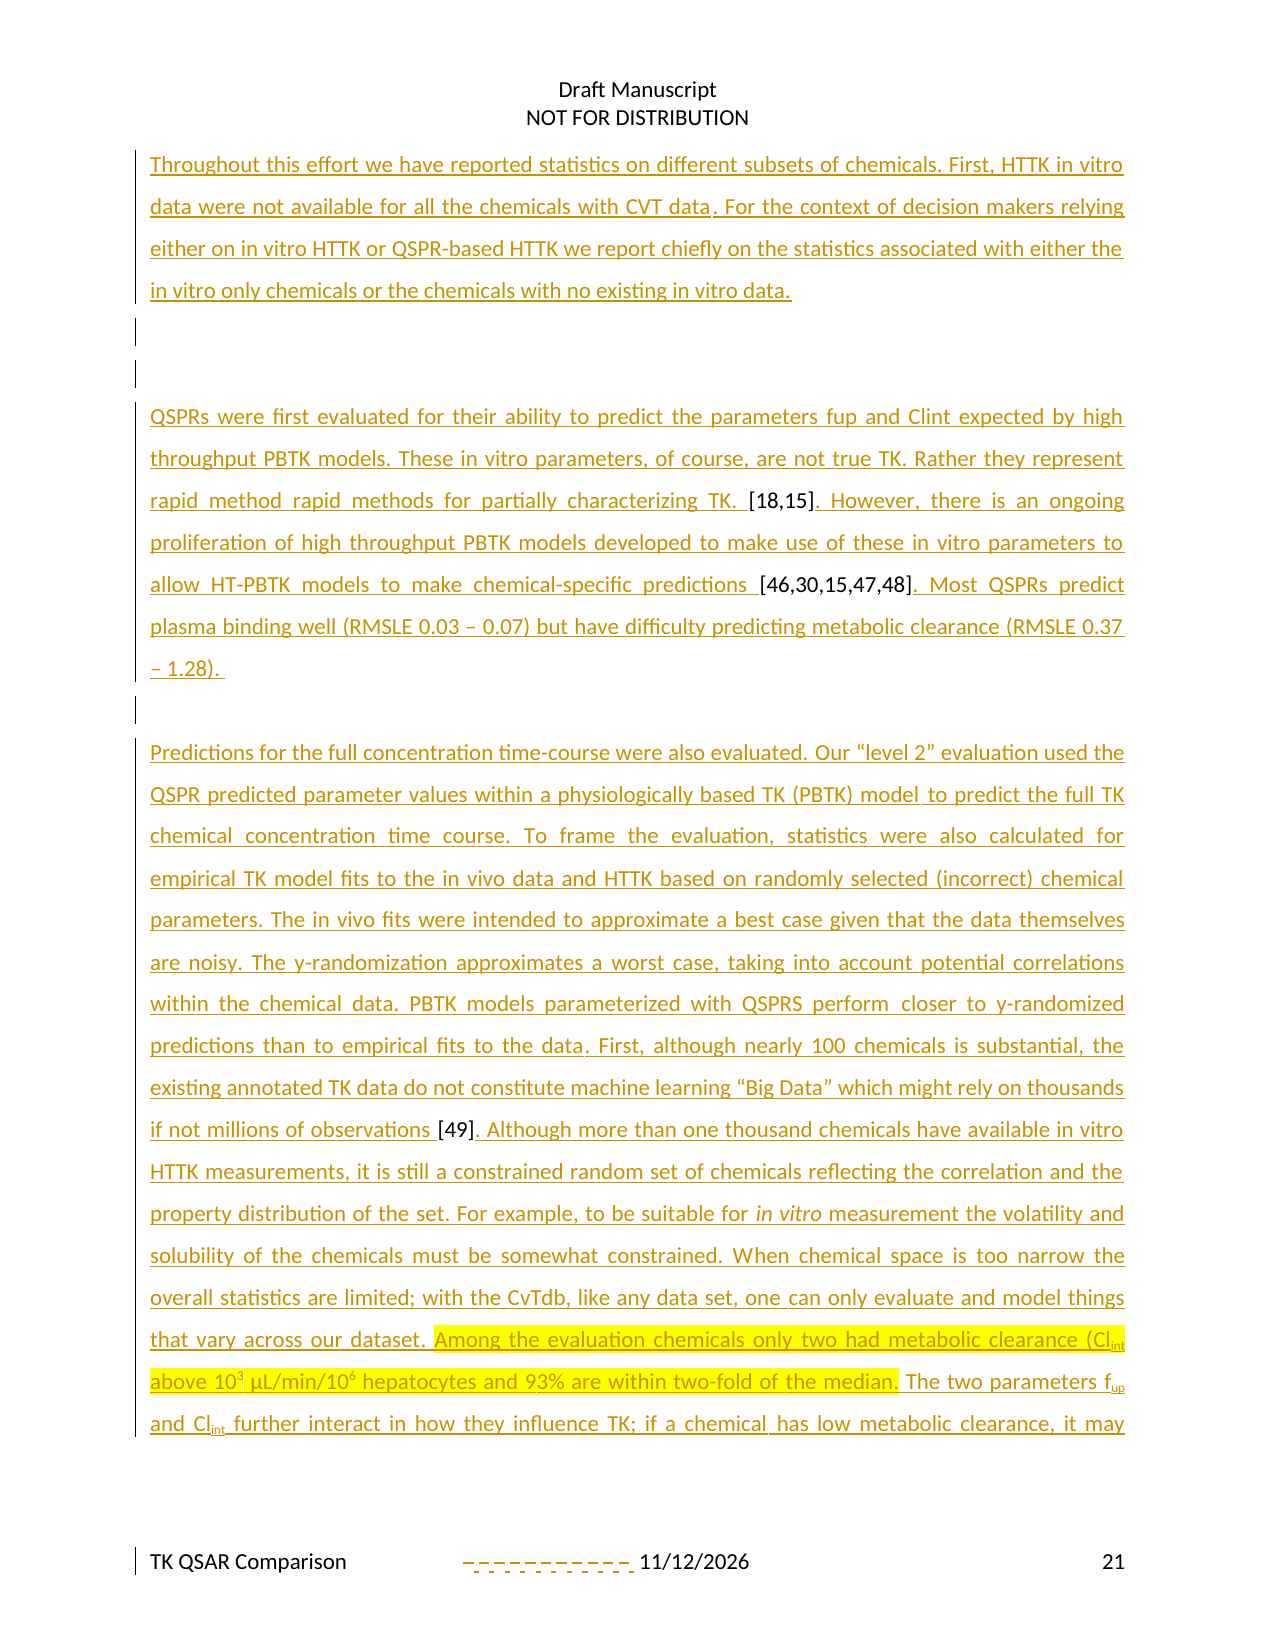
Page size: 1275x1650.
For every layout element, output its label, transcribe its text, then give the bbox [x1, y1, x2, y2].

list [49] [150, 847, 1125, 888]
list [49] [150, 931, 1125, 972]
list [49] [150, 738, 1125, 762]
text [18,15][46,30,15,47,48] [150, 553, 1125, 636]
list [49] [150, 763, 1125, 846]
list [49] [150, 973, 1125, 1014]
text [18,15][46,30,15,47,48] [150, 427, 1125, 468]
list [49] [150, 1225, 1125, 1266]
list [49] [150, 1351, 1125, 1437]
text [18,15][46,30,15,47,48] [150, 637, 1125, 682]
list [49] [150, 1267, 1125, 1308]
text [18,15][46,30,15,47,48] [150, 469, 1125, 552]
list [49] [150, 1309, 1125, 1349]
text [18,15][46,30,15,47,48] [150, 402, 1125, 426]
list [49] [150, 1057, 1125, 1098]
list [49] [150, 889, 1125, 930]
list [49] [150, 1015, 1125, 1056]
list [49] [150, 1099, 1125, 1224]
